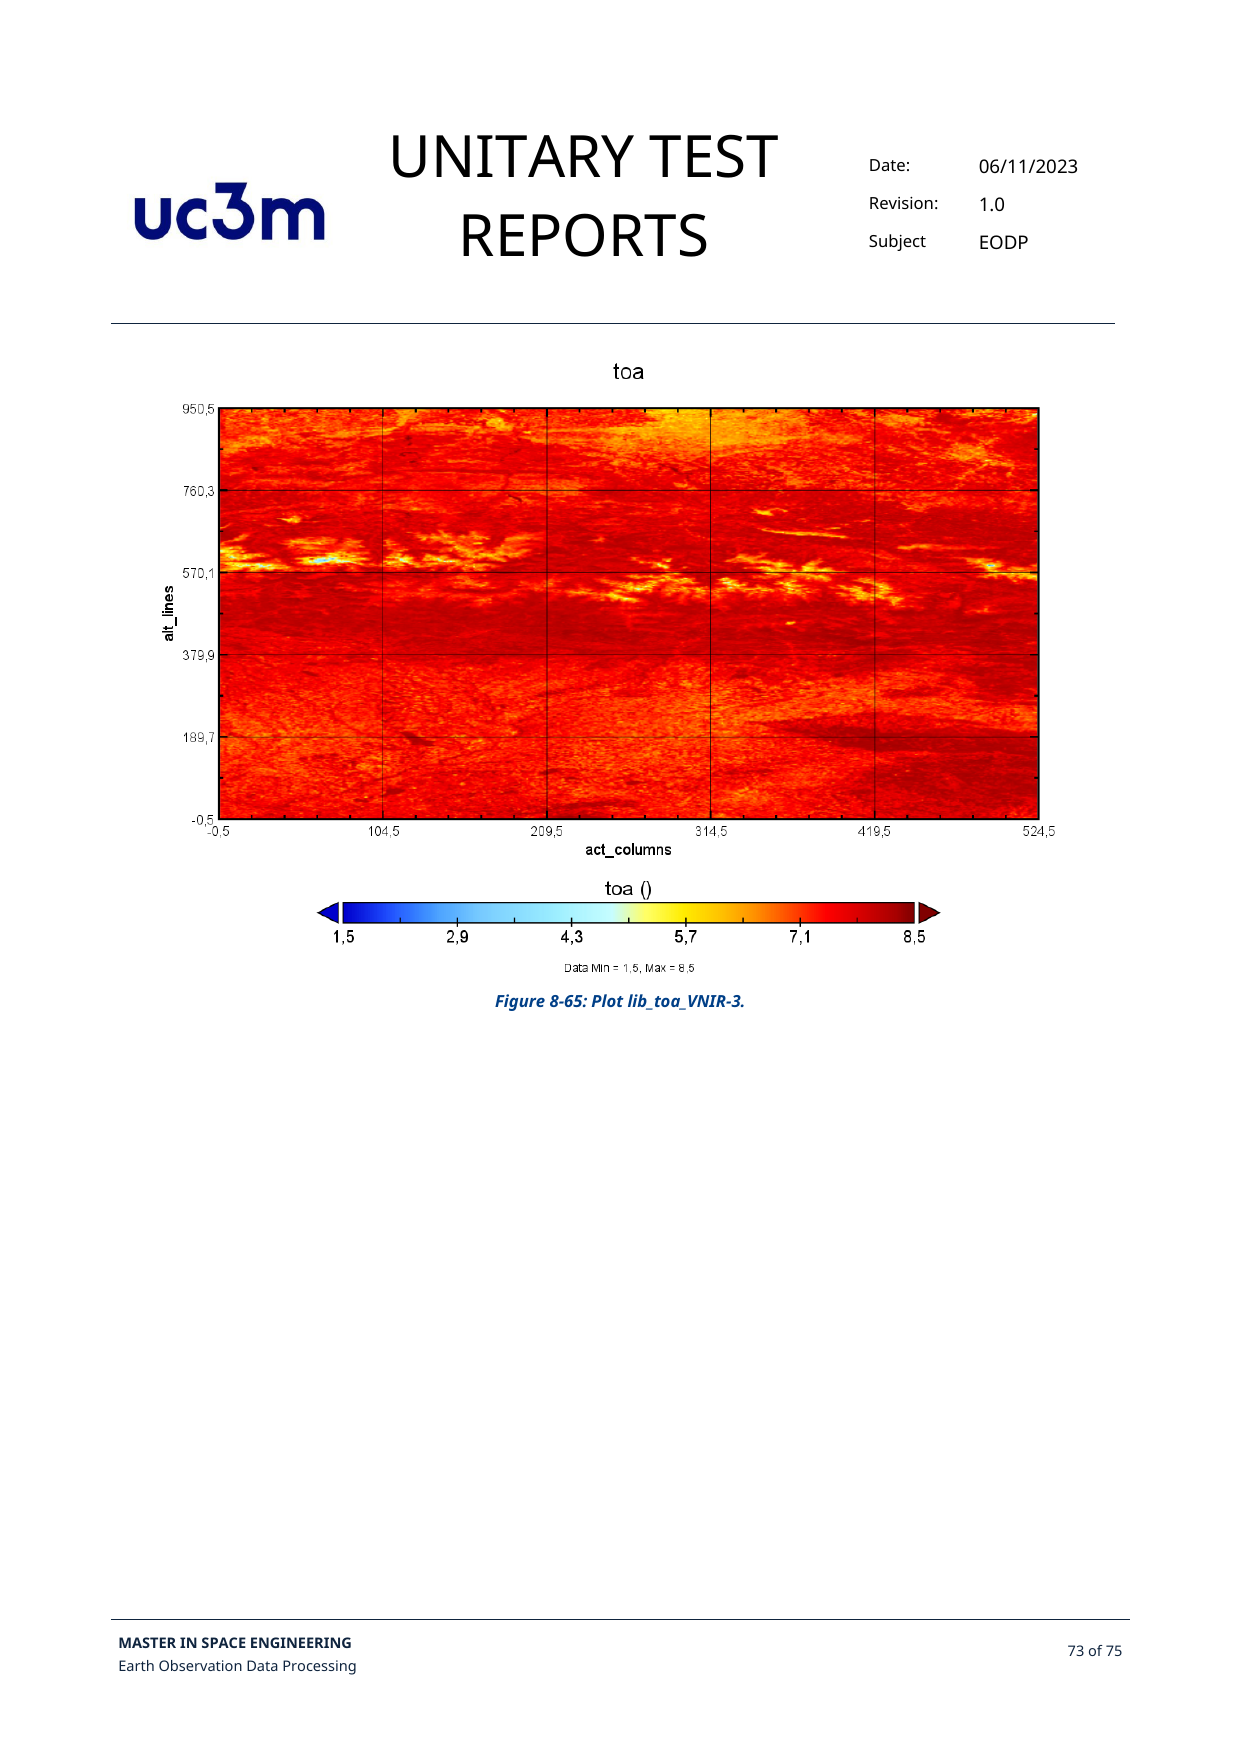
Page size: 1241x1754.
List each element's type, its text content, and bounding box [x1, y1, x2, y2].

picture [118, 172, 340, 254]
picture [152, 362, 1089, 978]
